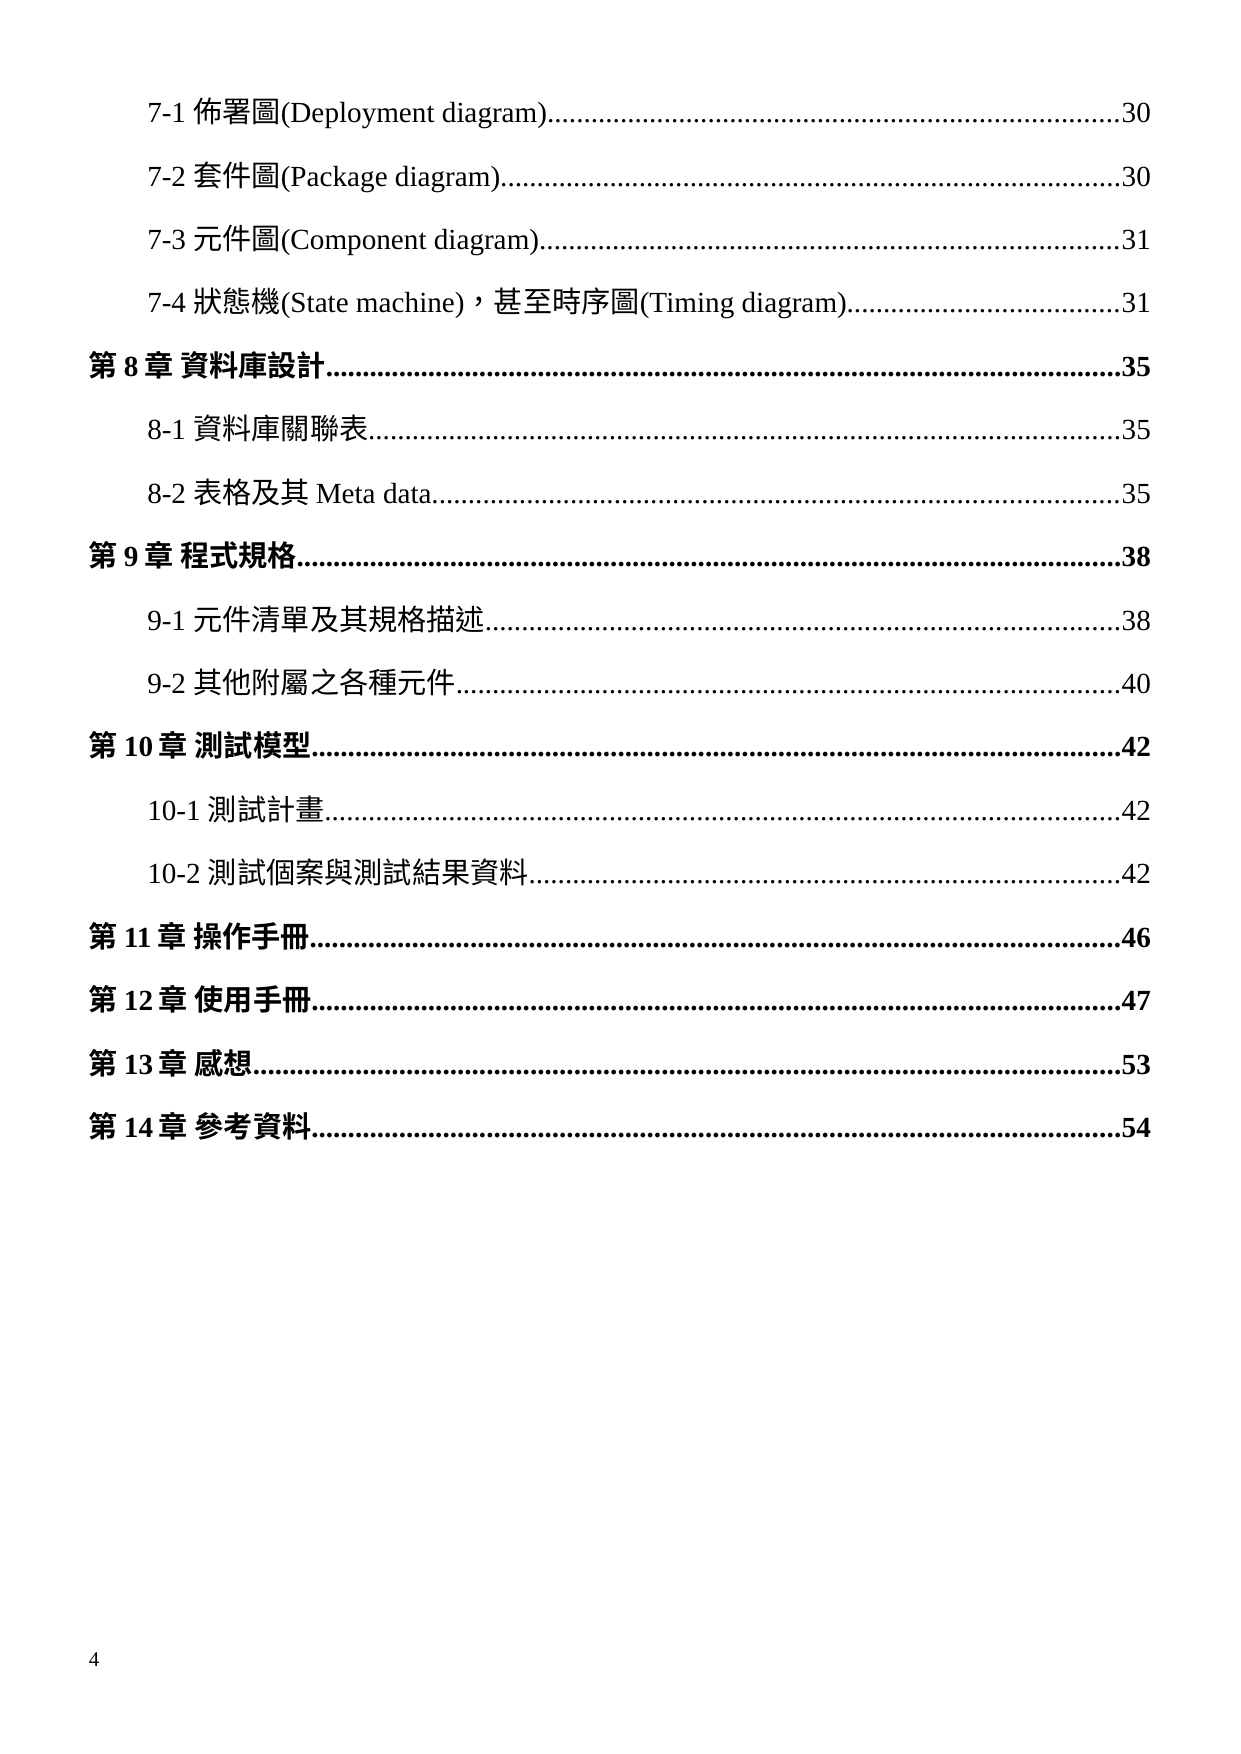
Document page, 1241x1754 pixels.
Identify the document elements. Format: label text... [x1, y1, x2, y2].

text 10-1 測試計畫 42 [147, 786, 1152, 829]
text 8-1 資料庫關聯表 35 [147, 406, 1152, 448]
text 8-2 表格及其Meta data 35 [147, 469, 1152, 512]
text 7-4 狀態機(State machine)，甚至時序圖(Timing diagram) 31 [147, 279, 1152, 321]
text 第9章 程式規格 38 [89, 533, 1152, 575]
text 9-1 元件清單及其規格描述 38 [147, 596, 1152, 638]
text 第11章 操作手冊 46 [89, 913, 1152, 956]
text 第12章 使用手冊 47 [89, 977, 1152, 1019]
text 7-2 套件圖(Package diagram) 30 [147, 152, 1152, 194]
text 第13章 感想 53 [89, 1040, 1152, 1082]
text 7-3 元件圖(Component diagram) 31 [147, 216, 1152, 258]
text 第8章 資料庫設計 35 [89, 342, 1152, 385]
text 第14章 參考資料 54 [89, 1104, 1152, 1146]
text 第10章 測試模型 42 [89, 723, 1152, 765]
text 10-2 測試個案與測試結果資料 42 [147, 850, 1152, 892]
text 9-2 其他附屬之各種元件. 40 [147, 659, 1152, 702]
text 7-1 佈署圖(Deployment diagram) 30 [147, 89, 1152, 131]
